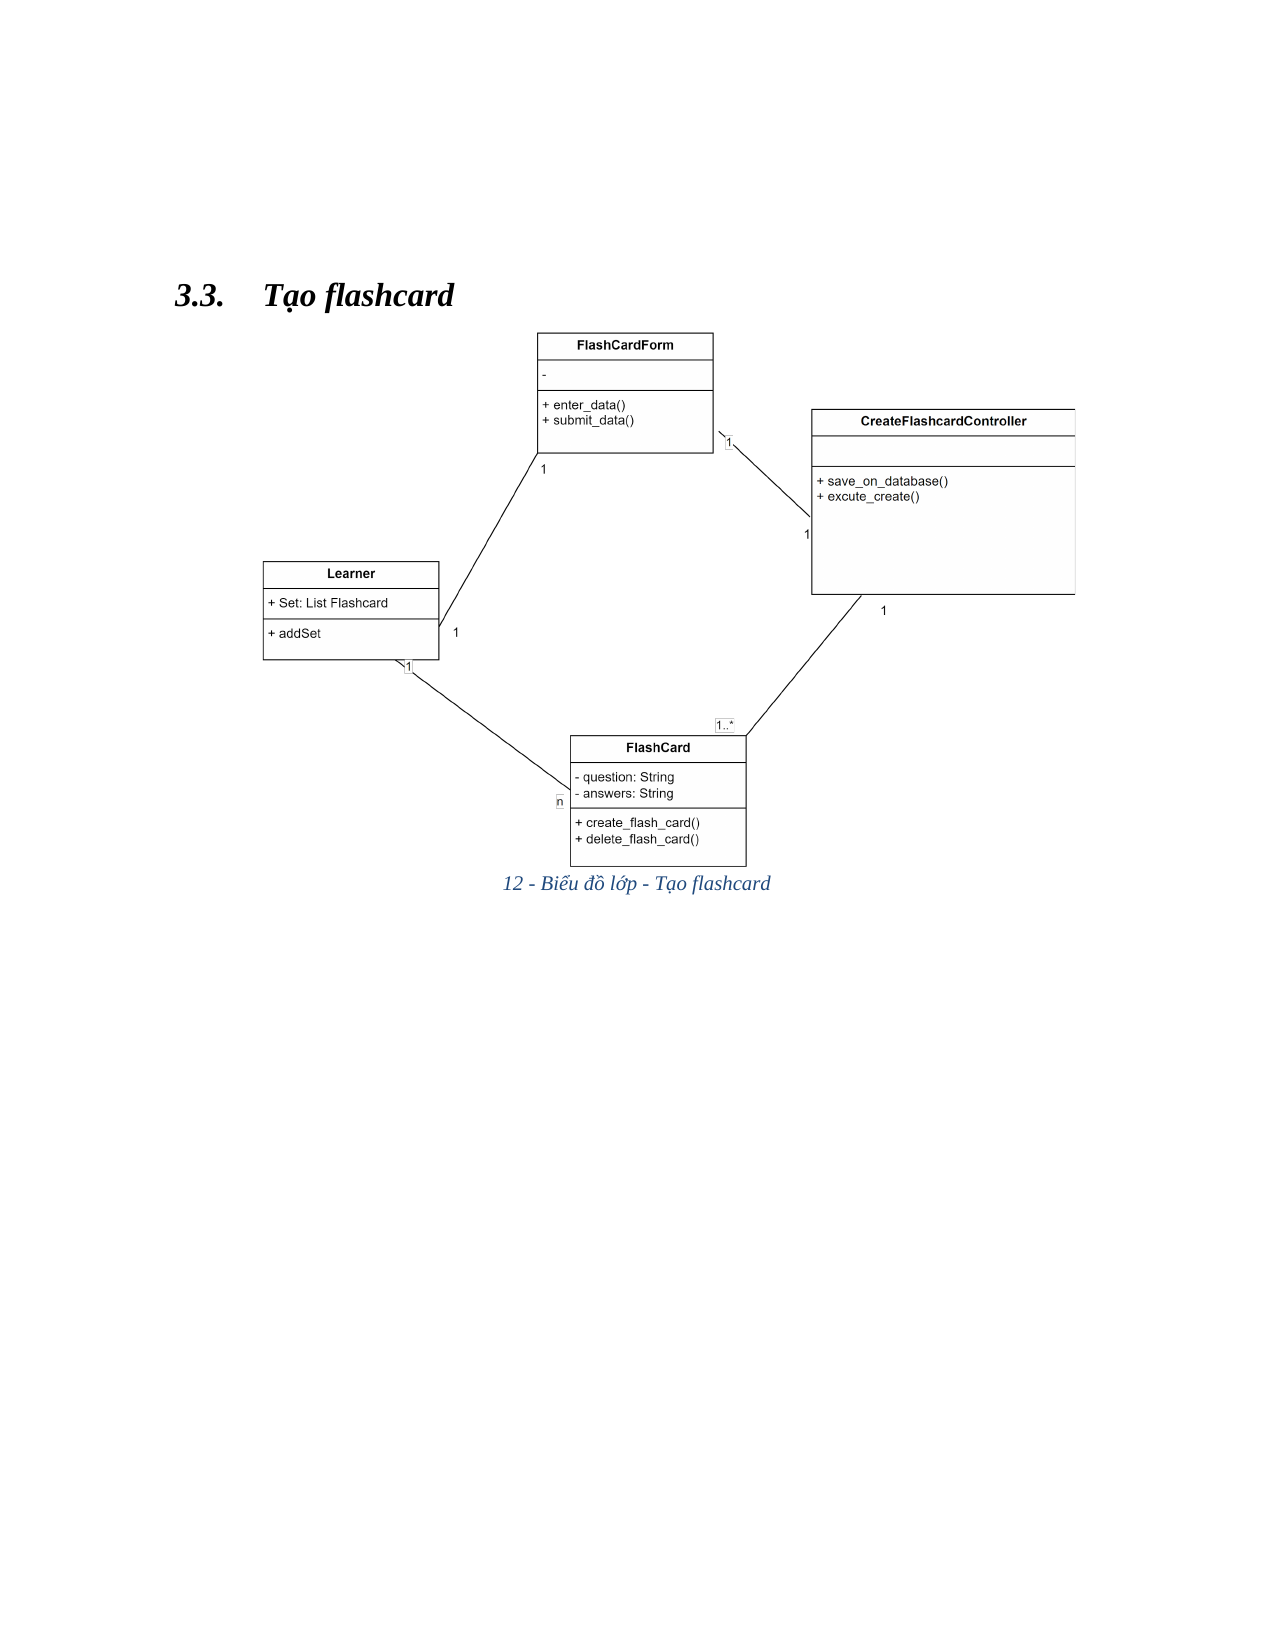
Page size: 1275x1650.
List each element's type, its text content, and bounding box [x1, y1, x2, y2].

subtitle Tạo flashcard [225, 276, 1125, 314]
picture [262, 332, 1076, 867]
text 12 - Biểu đồ lớp - Tạo flashcard [150, 871, 1125, 895]
